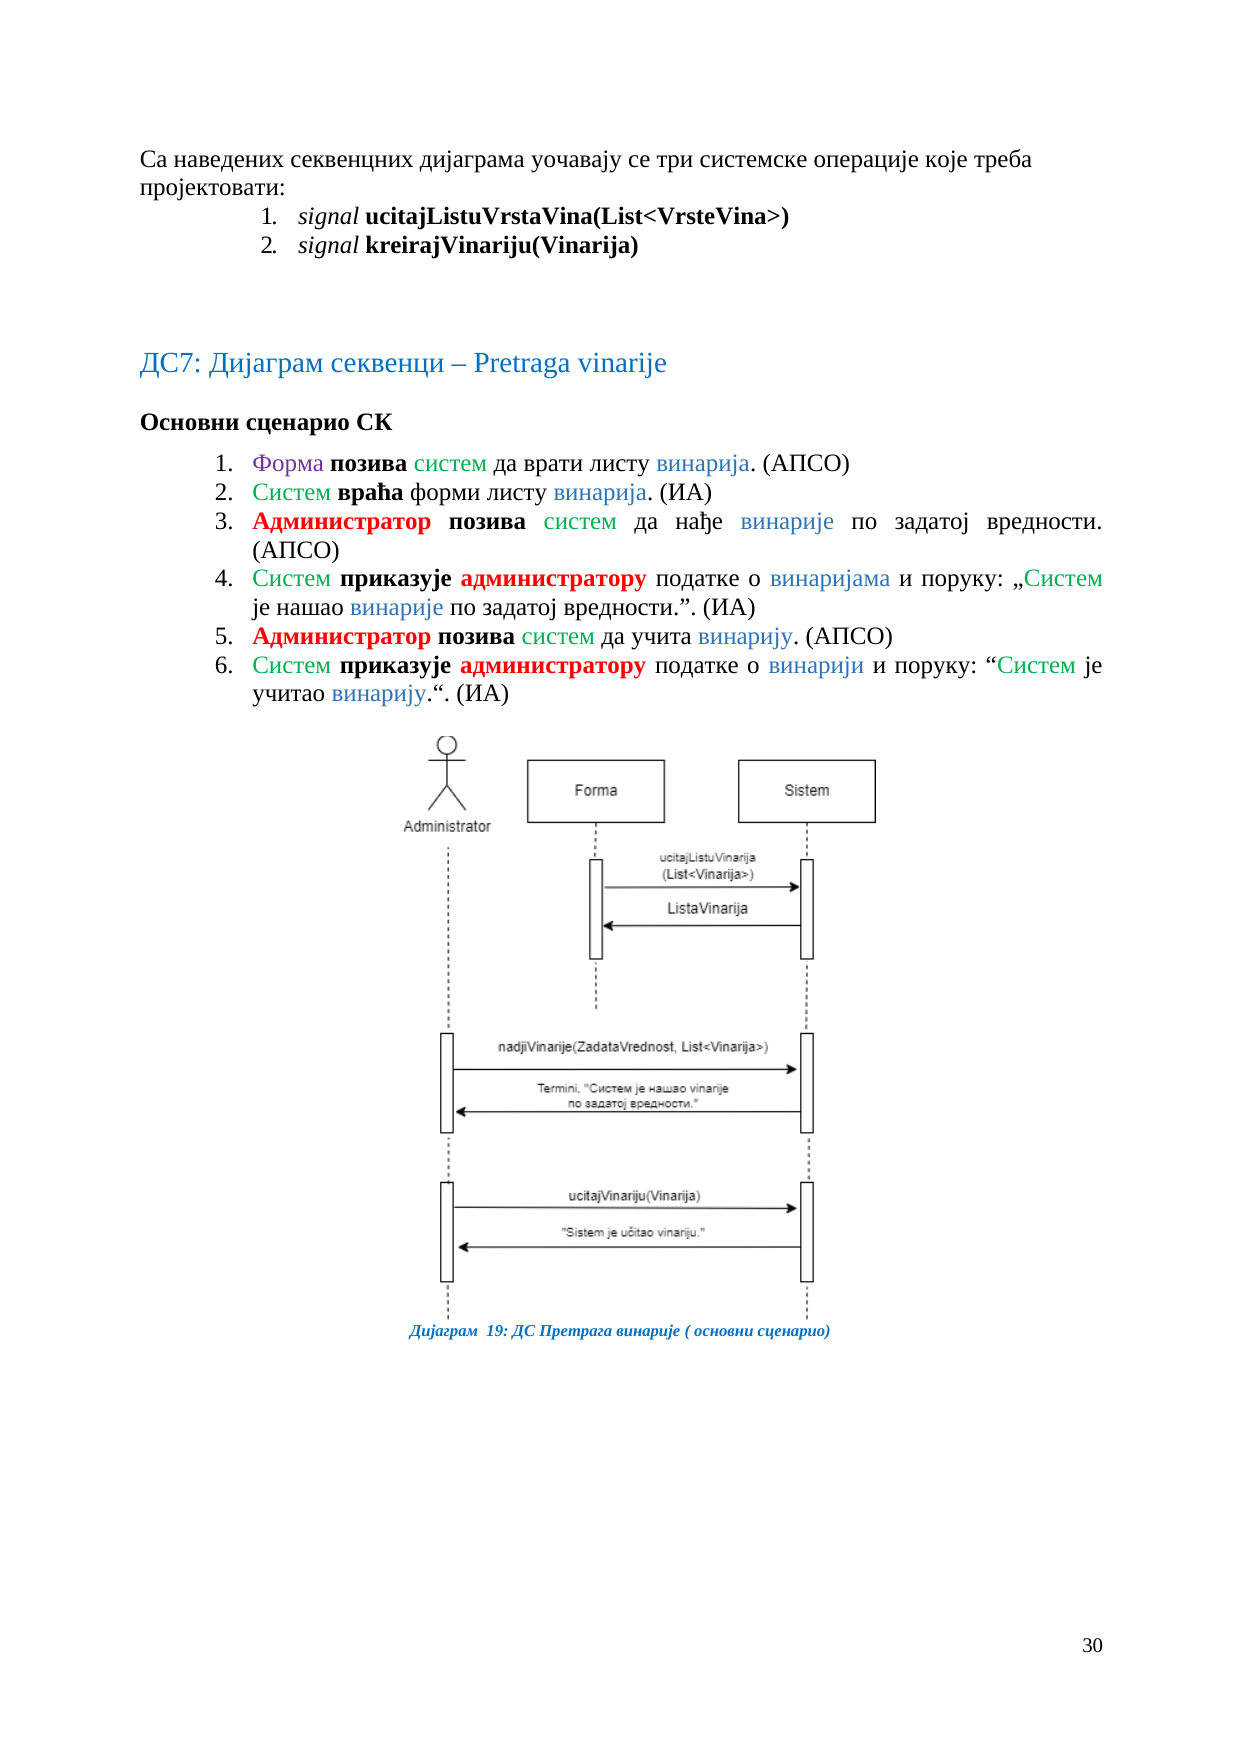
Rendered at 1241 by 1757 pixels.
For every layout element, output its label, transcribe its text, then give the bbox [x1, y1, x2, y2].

list signal kreirajVinariju(Vinarija) [260, 230, 1103, 259]
list Систем приказује администратору податке о винаријама и поруку: „Систем је нашао винарије по задатој вредности.”. (ИА) [214, 563, 1103, 621]
text Са наведених секвенцних дијаграма уочавају се три системске операције које треба пројектовати: [139, 144, 1103, 201]
list Администратор позива систем да нађе винарије по задатој вредности. (АПСО) [214, 506, 1103, 563]
list Систем приказује администратору податке о винарији и поруку: “Систем је учитао винарију.“. (ИА) [214, 650, 1103, 707]
picture [403, 736, 876, 1321]
text Основни сценарио СК [139, 407, 1103, 436]
list signal ucitajListuVrstaVina(List<VrsteVina>) [260, 201, 1103, 230]
list Форма позива систем да врати листу винарија. (АПСО) [214, 448, 1103, 477]
text Дијаграм 19: ДС Претрага винарије ( основни сценарио) [139, 1321, 1103, 1340]
text ДС7: Дијаграм секвенци – Pretraga vinarije [139, 345, 1103, 378]
list Систем враћа форми листу винарија. (ИА) [214, 477, 1103, 506]
list Администратор позива систем да учита винарију. (АПСО) [214, 621, 1103, 650]
